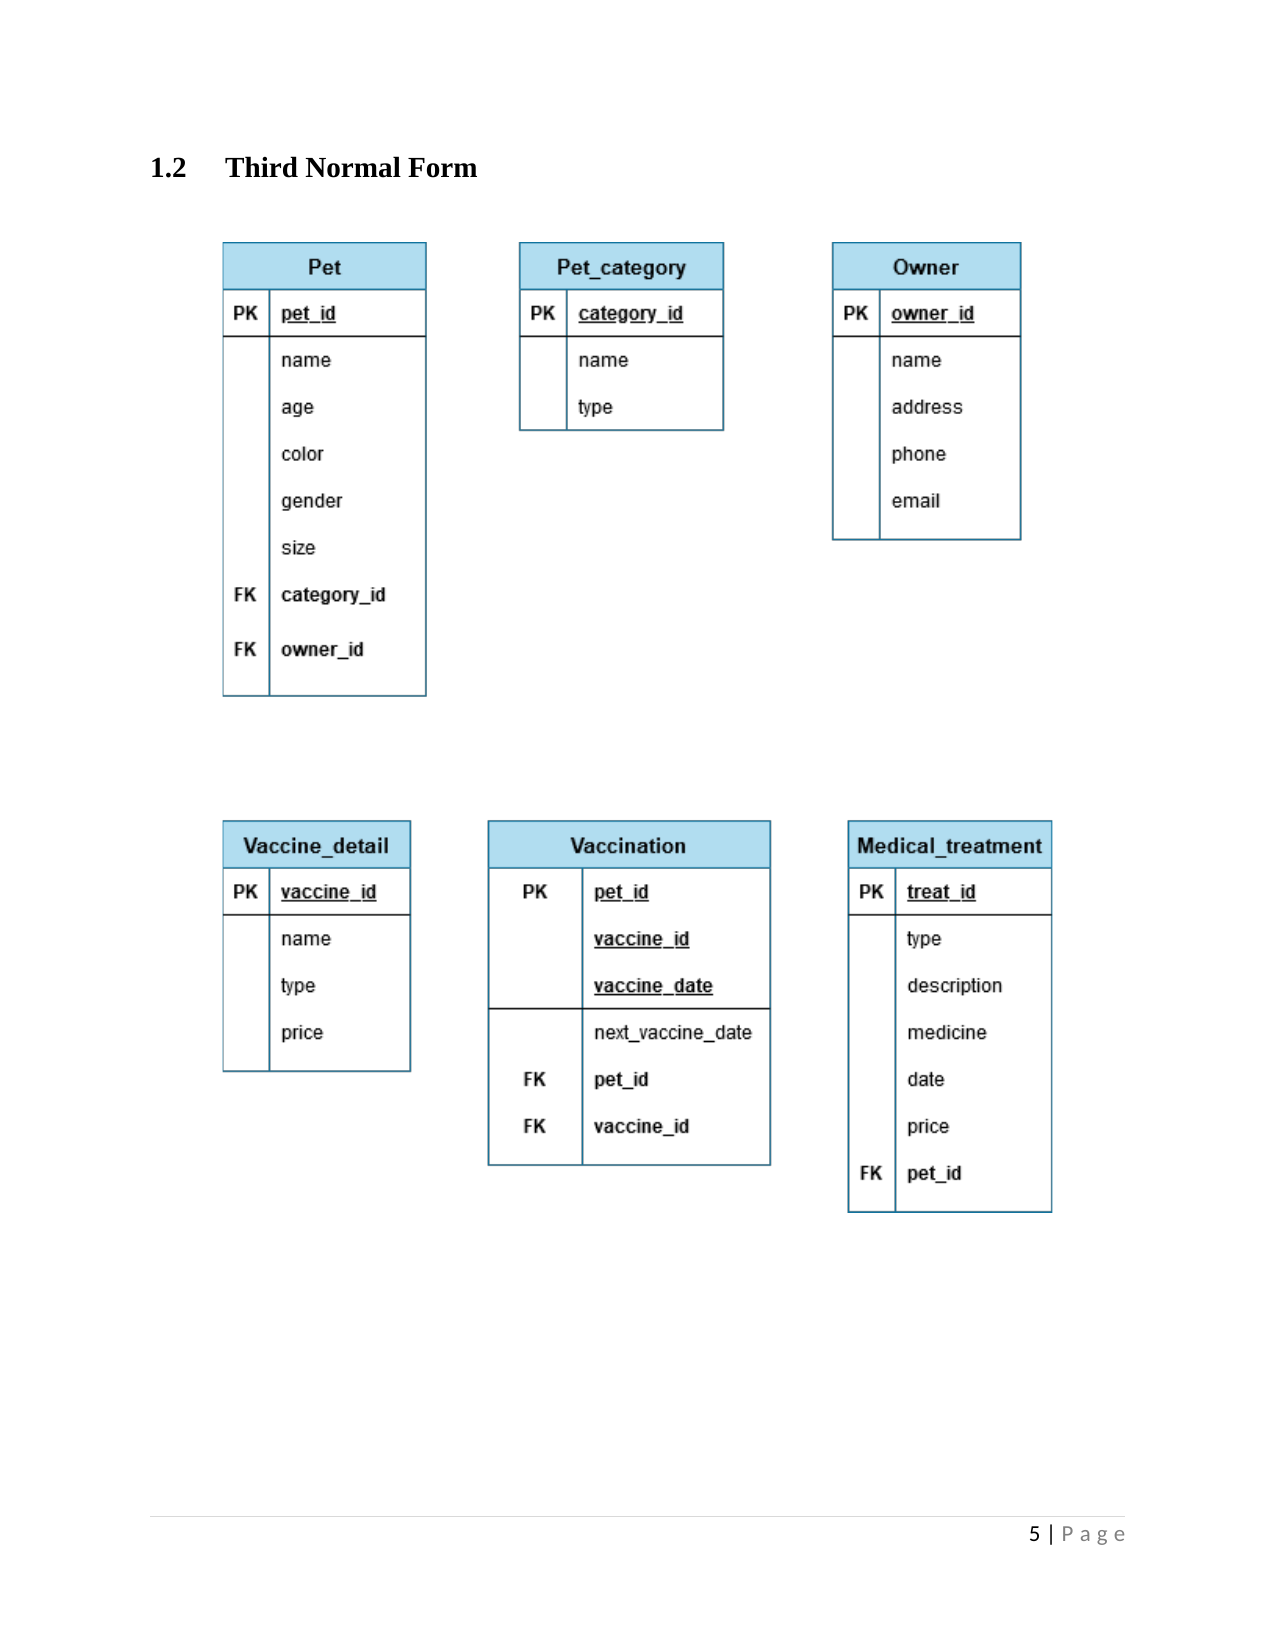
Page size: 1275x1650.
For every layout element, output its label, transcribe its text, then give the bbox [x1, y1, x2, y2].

subtitle 1.2 Third Normal Form [150, 150, 1125, 183]
picture [222, 242, 1053, 1213]
